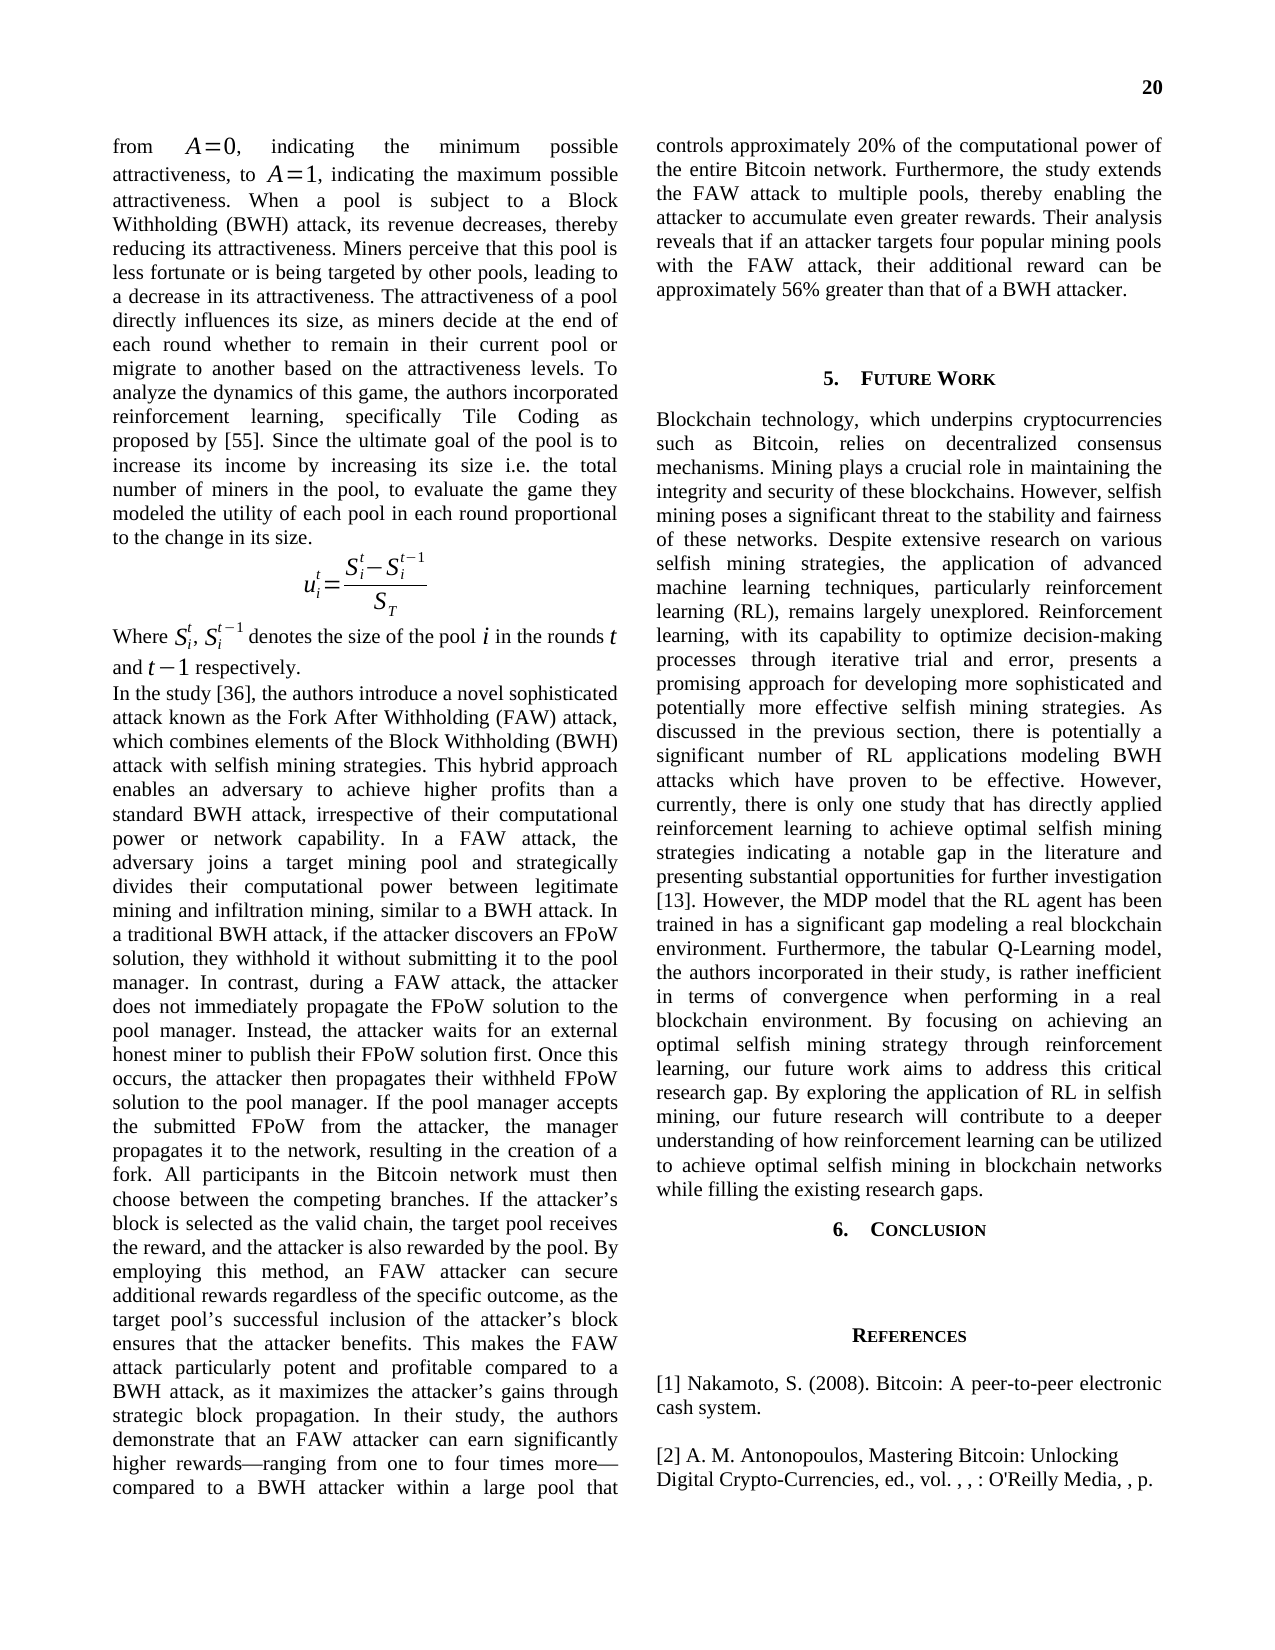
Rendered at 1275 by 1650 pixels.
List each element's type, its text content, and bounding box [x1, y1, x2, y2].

text [2] A. M. Antonopoulos, Mastering Bitcoin: Unlocking Digital Crypto-Currencies, ed., vol. , , : O'Reilly Media, , p. [656, 1443, 1162, 1491]
text [1] Nakamoto, S. (2008). Bitcoin: A peer-to-peer electronic cash system. [656, 1371, 1162, 1419]
text References [656, 1323, 1162, 1347]
list Future Work [656, 366, 1162, 390]
list Conclusion [656, 1217, 1162, 1241]
text Where , denotes the size of the pool in the rounds and respectively. [112, 619, 619, 681]
text In the study [36], the authors introduce a novel sophisticated attack known as the Fork After Withholding (FAW) attack, which combines elements of the Block Withholding (BWH) attack with selfish mining strategies. This hybrid approach enables an adversary to achieve higher profits than a standard BWH attack, irrespective of their computational power or network capability. In a FAW attack, the adversary joins a target mining pool and strategically divides their computational power between legitimate mining and infiltration mining, similar to a BWH attack. In a traditional BWH attack, if the attacker discovers an FPoW solution, they withhold it without submitting it to the pool manager. In contrast, during a FAW attack, the attacker does not immediately propagate the FPoW solution to the pool manager. Instead, the attacker waits for an external honest miner to publish their FPoW solution first. Once this occurs, the attacker then propagates their withheld FPoW solution to the pool manager. If the pool manager accepts the submitted FPoW from the attacker, the manager propagates it to the network, resulting in the creation of a fork. All participants in the Bitcoin network must then choose between the competing branches. If the attacker’s block is selected as the valid chain, the target pool receives the reward, and the attacker is also rewarded by the pool. By employing this method, an FAW attacker can secure additional rewards regardless of the specific outcome, as the target pool’s successful inclusion of the attacker’s block ensures that the attacker benefits. This makes the FAW attack particularly potent and profitable compared to a BWH attack, as it maximizes the attacker’s gains through strategic block propagation. In their study, the authors demonstrate that an FAW attacker can earn significantly higher rewards—ranging from one to four times more—compared to a BWH attacker within a large pool that controls approximately 20% of the computational power of the entire Bitcoin network. Furthermore, the study extends the FAW attack to multiple pools, thereby enabling the attacker to accumulate even greater rewards. Their analysis reveals that if an attacker targets four popular mining pools with the FAW attack, their additional reward can be approximately 56% greater than that of a BWH attacker. [112, 681, 619, 1499]
text Blockchain technology, which underpins cryptocurrencies such as Bitcoin, relies on decentralized consensus mechanisms. Mining plays a crucial role in maintaining the integrity and security of these blockchains. However, selfish mining poses a significant threat to the stability and fairness of these networks. Despite extensive research on various selfish mining strategies, the application of advanced machine learning techniques, particularly reinforcement learning (RL), remains largely unexplored. Reinforcement learning, with its capability to optimize decision-making processes through iterative trial and error, presents a promising approach for developing more sophisticated and potentially more effective selfish mining strategies. As discussed in the previous section, there is potentially a significant number of RL applications modeling BWH attacks which have proven to be effective. However, currently, there is only one study that has directly applied reinforcement learning to achieve optimal selfish mining strategies indicating a notable gap in the literature and presenting substantial opportunities for further investigation [13]. However, the MDP model that the RL agent has been trained in has a significant gap modeling a real blockchain environment. Furthermore, the tabular Q-Learning model, the authors incorporated in their study, is rather inefficient in terms of convergence when performing in a real blockchain environment. By focusing on achieving an optimal selfish mining strategy through reinforcement learning, our future work aims to address this critical research gap. By exploring the application of RL in selfish mining, our future research will contribute to a deeper understanding of how reinforcement learning can be utilized to achieve optimal selfish mining in blockchain networks while filling the existing research gaps. [656, 407, 1162, 1201]
